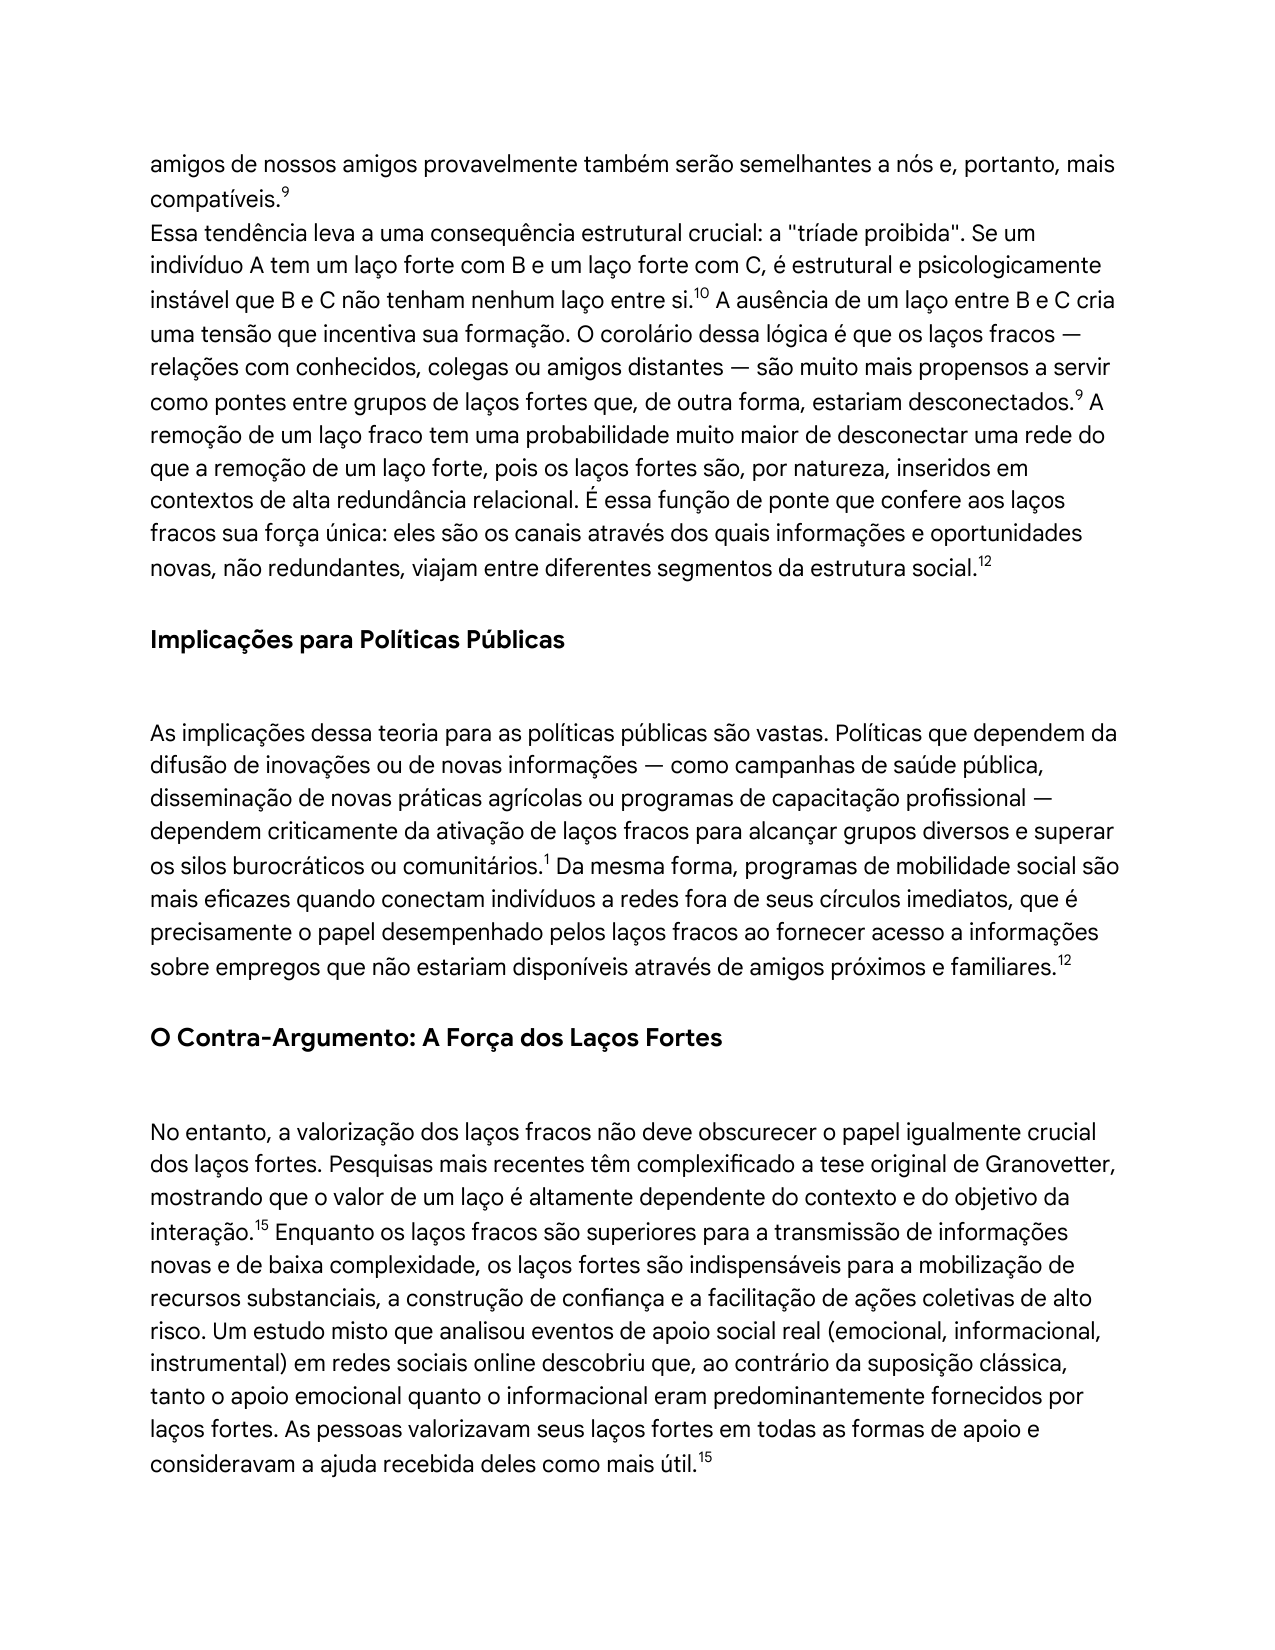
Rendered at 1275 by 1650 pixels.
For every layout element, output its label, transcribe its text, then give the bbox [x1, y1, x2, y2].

text No entanto, a valorização dos laços fracos não deve obscurecer o papel igualmente crucial dos laços fortes. Pesquisas mais recentes têm complexificado a tese original de Granovetter, mostrando que o valor de um laço é altamente dependente do contexto e do objetivo da interação.15 Enquanto os laços fracos são superiores para a transmissão de informações novas e de baixa complexidade, os laços fortes são indispensáveis para a mobilização de recursos substanciais, a construção de confiança e a facilitação de ações coletivas de alto risco. Um estudo misto que analisou eventos de apoio social real (emocional, informacional, instrumental) em redes sociais online descobriu que, ao contrário da suposição clássica, tanto o apoio emocional quanto o informacional eram predominantemente fornecidos por laços fortes. As pessoas valorizavam seus laços fortes em todas as formas de apoio e consideravam a ajuda recebida deles como mais útil.15 [150, 1118, 1125, 1479]
subtitle O Contra-Argumento: A Força dos Laços Fortes [150, 1023, 1125, 1054]
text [150, 150, 1125, 214]
subtitle Implicações para Políticas Públicas [150, 624, 1125, 655]
text As implicações dessa teoria para as políticas públicas são vastas. Políticas que dependem da difusão de inovações ou de novas informações — como campanhas de saúde pública, disseminação de novas práticas agrícolas ou programas de capacitação profissional — dependem criticamente da ativação de laços fracos para alcançar grupos diversos e superar os silos burocráticos ou comunitários.1 Da mesma forma, programas de mobilidade social são mais eficazes quando conectam indivíduos a redes fora de seus círculos imediatos, que é precisamente o papel desempenhado pelos laços fracos ao fornecer acesso a informações sobre empregos que não estariam disponíveis através de amigos próximos e familiares.12 [150, 719, 1125, 983]
text Essa tendência leva a uma consequência estrutural crucial: a "tríade proibida". Se um indivíduo A tem um laço forte com B e um laço forte com C, é estrutural e psicologicamente instável que B e C não tenham nenhum laço entre si.10 A ausência de um laço entre B e C cria uma tensão que incentiva sua formação. O corolário dessa lógica é que os laços fracos — relações com conhecidos, colegas ou amigos distantes — são muito mais propensos a servir como pontes entre grupos de laços fortes que, de outra forma, estariam desconectados.9 A remoção de um laço fraco tem uma probabilidade muito maior de desconectar uma rede do que a remoção de um laço forte, pois os laços fortes são, por natureza, inseridos em contextos de alta redundância relacional. É essa função de ponte que confere aos laços fracos sua força única: eles são os canais através dos quais informações e oportunidades novas, não redundantes, viajam entre diferentes segmentos da estrutura social.12 [150, 219, 1125, 584]
